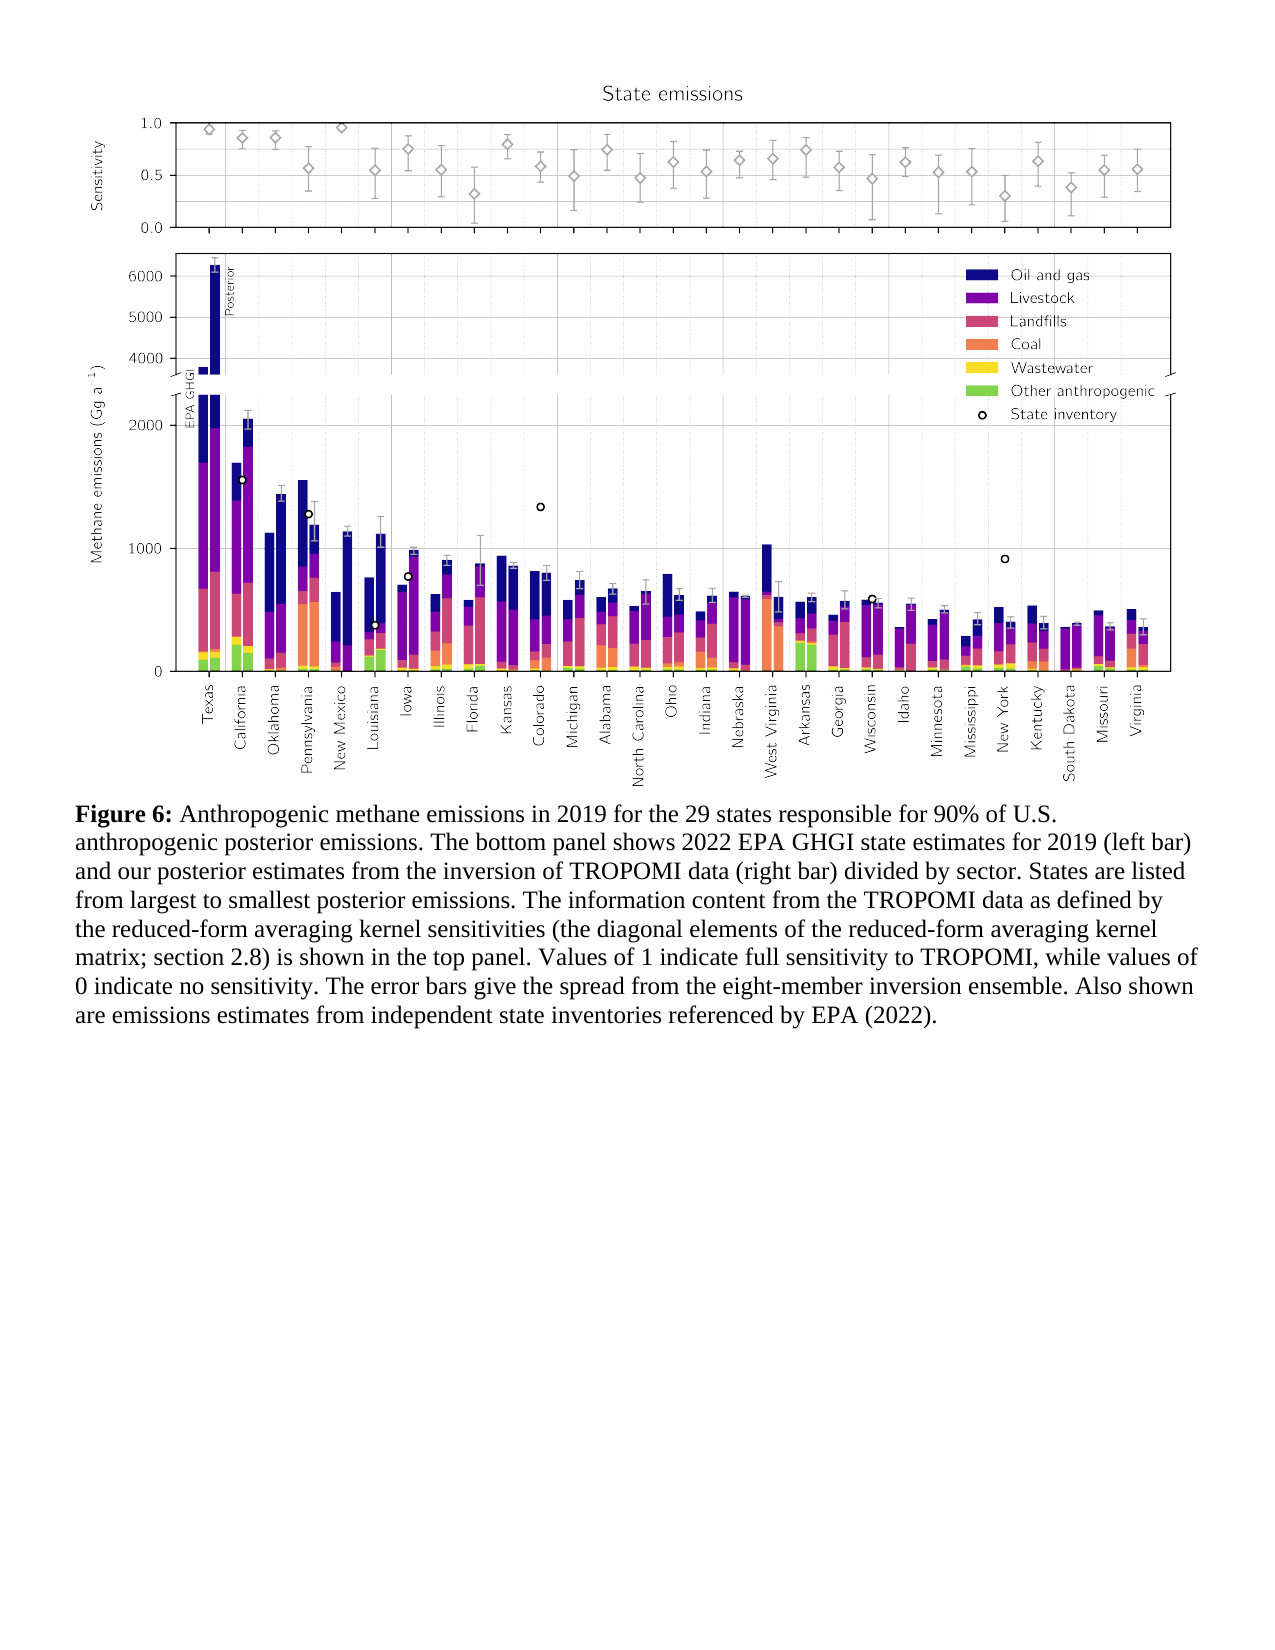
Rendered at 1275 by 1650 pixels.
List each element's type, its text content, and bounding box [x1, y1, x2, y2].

picture [75, 75, 1188, 799]
text Figure 6: Anthropogenic methane emissions in 2019 for the 29 states responsible for 90% of U.S. anthropogenic posterior emissions. The bottom panel shows 2022 EPA GHGI state estimates for 2019 (left bar) and our posterior estimates from the inversion of TROPOMI data (right bar) divided by sector. States are listed from largest to smallest posterior emissions. The information content from the TROPOMI data as defined by the reduced-form averaging kernel sensitivities (the diagonal elements of the reduced-form averaging kernel matrix; section 2.8) is shown in the top panel. Values of 1 indicate full sensitivity to TROPOMI, while values of 0 indicate no sensitivity. The error bars give the spread from the eight-member inversion ensemble. Also shown are emissions estimates from independent state inventories referenced by EPA (2022). [75, 799, 1200, 1029]
